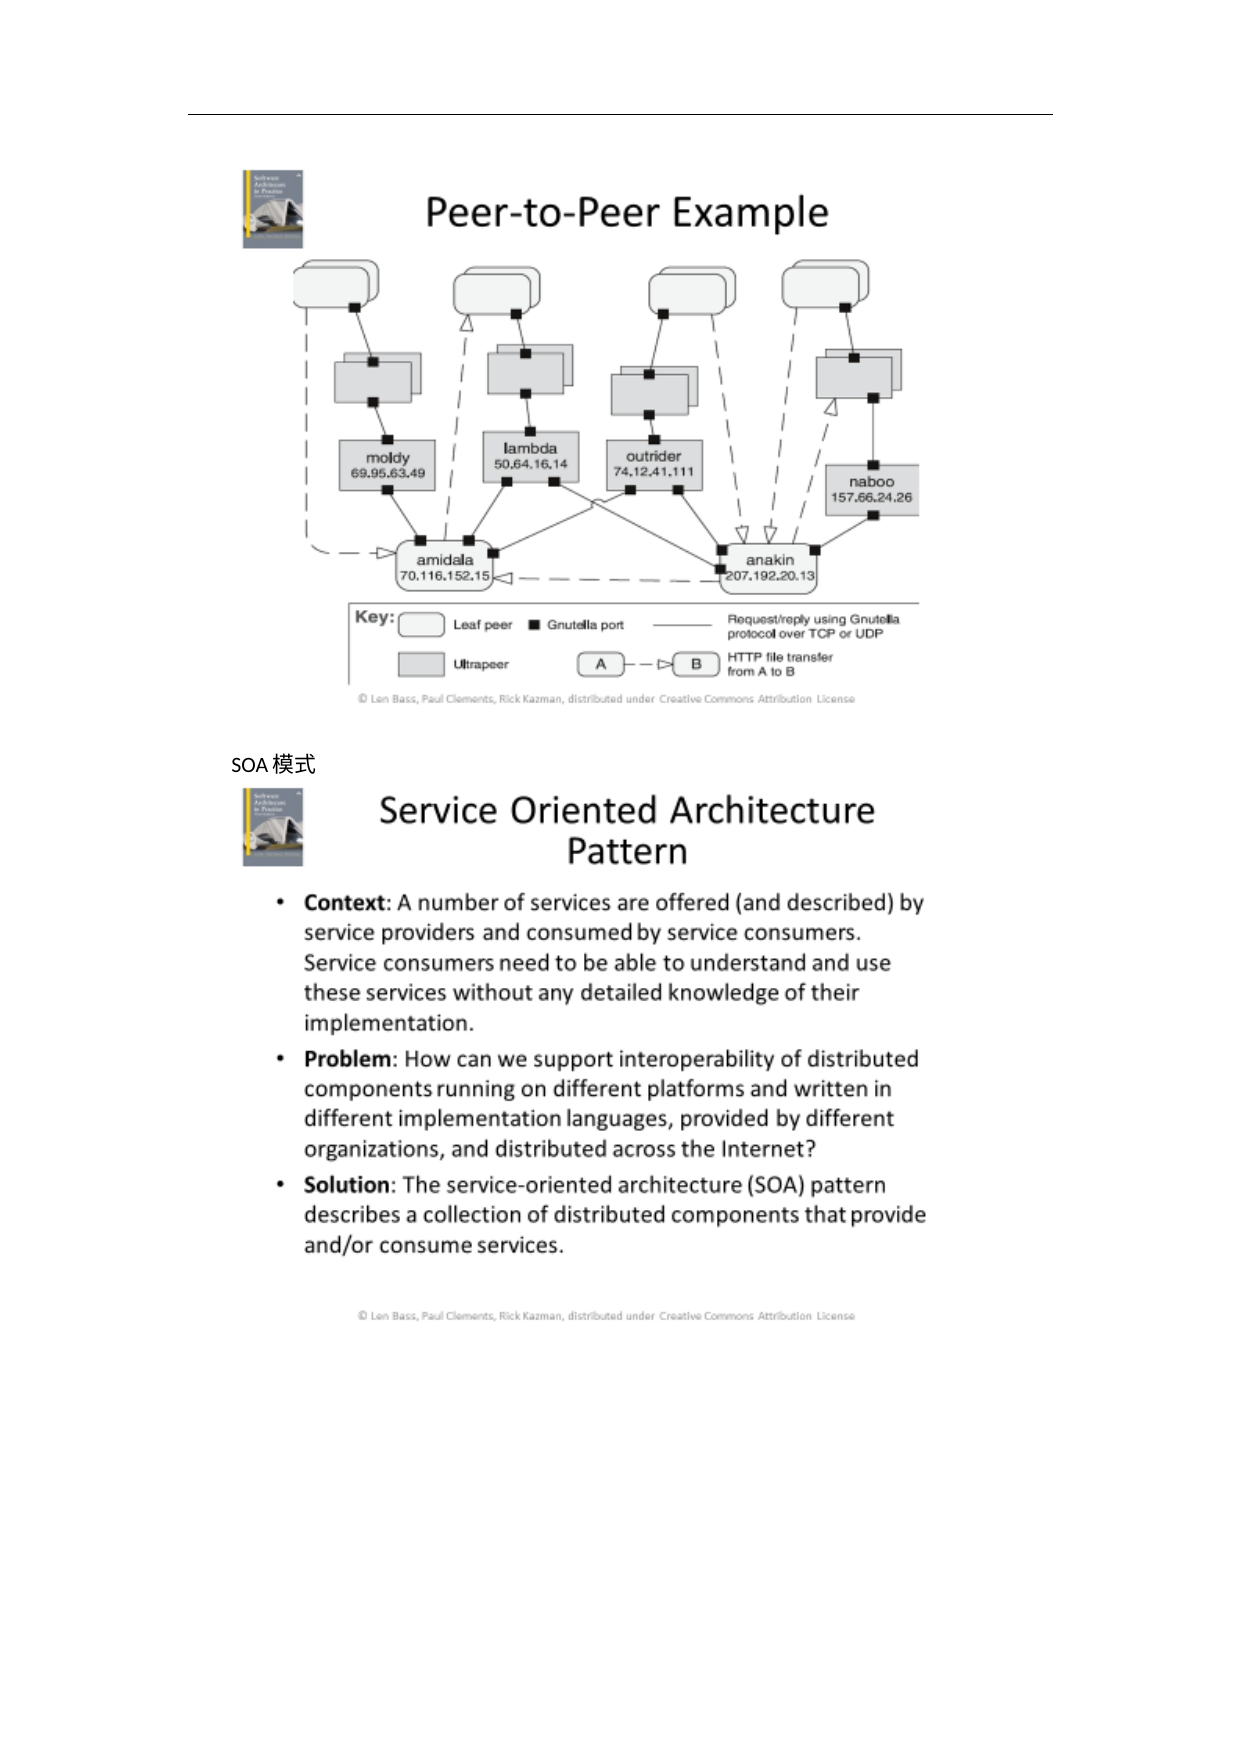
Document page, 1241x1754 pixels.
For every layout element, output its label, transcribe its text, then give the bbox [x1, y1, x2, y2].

text SOA模式 [187, 747, 1053, 779]
picture [231, 162, 982, 725]
picture [231, 779, 982, 1342]
